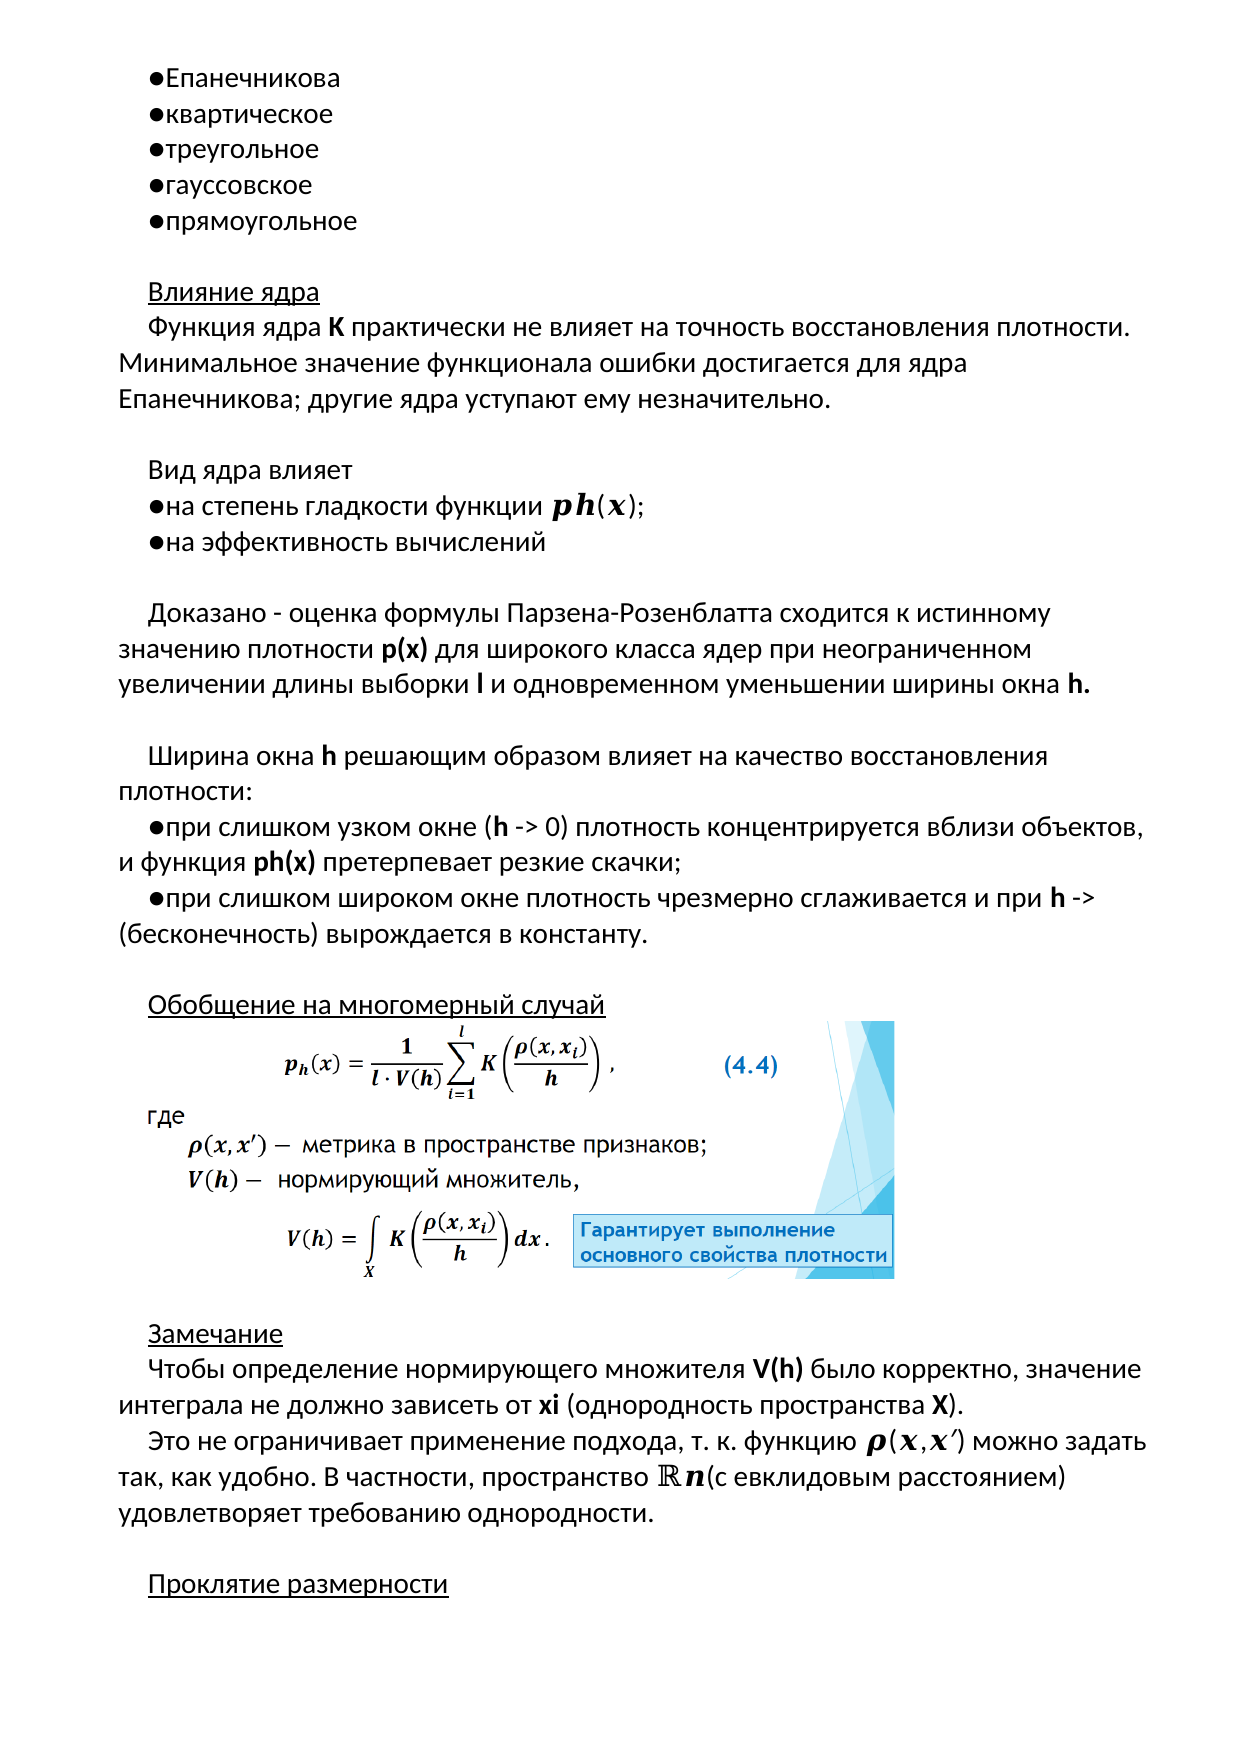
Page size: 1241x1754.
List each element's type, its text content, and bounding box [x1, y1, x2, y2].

text Проклятие размерности [118, 1565, 1152, 1601]
text Доказано - оценка формулы Парзена-Розенблатта сходится к истинному значению плотности p(x) для широкого класса ядер при неограниченном увеличении длины выборки l и одновременном уменьшении ширины окна h. [118, 594, 1152, 701]
text Это не ограничивает применение подхода, т. к. функцию 𝝆(𝒙,𝒙′) можно задать так, как удобно. В частности, пространство ℝ𝒏(с евклидовым расстоянием) удовлетворяет требованию однородности. [118, 1422, 1152, 1530]
text Вид ядра влияет [118, 451, 1152, 487]
text Функция ядра K практически не влияет на точность восстановления плотности. Минимальное значение функционала ошибки достигается для ядра Епанечникова; другие ядра уступают ему незначительно. [118, 308, 1152, 415]
text Влияние ядра [118, 273, 1152, 308]
list на степень гладкости функции 𝒑𝒉(𝒙); [118, 487, 1152, 523]
list квартическое [118, 95, 1152, 130]
list при слишком узком окне (h -> 0) плотность концентрируется вблизи объектов, и функция ph(x) претерпевает резкие скачки; [118, 808, 1152, 879]
list треугольное [118, 130, 1152, 166]
text Обобщение на многомерный случай [118, 986, 1152, 1022]
list Епанечникова [118, 59, 1152, 95]
text Замечание [118, 1315, 1152, 1350]
list при слишком широком окне плотность чрезмерно сглаживается и при h -> (бесконечность) вырождается в константу. [118, 879, 1152, 950]
list гауссовское [118, 166, 1152, 202]
text Чтобы определение нормирующего множителя V(h) было корректно, значение интеграла не должно зависеть от xi (однородность пространства X). [118, 1350, 1152, 1422]
picture [147, 1021, 895, 1279]
list на эффективность вычислений [118, 523, 1152, 558]
text Ширина окна h решающим образом влияет на качество восстановления плотности: [118, 737, 1152, 808]
list прямоугольное [118, 202, 1152, 237]
